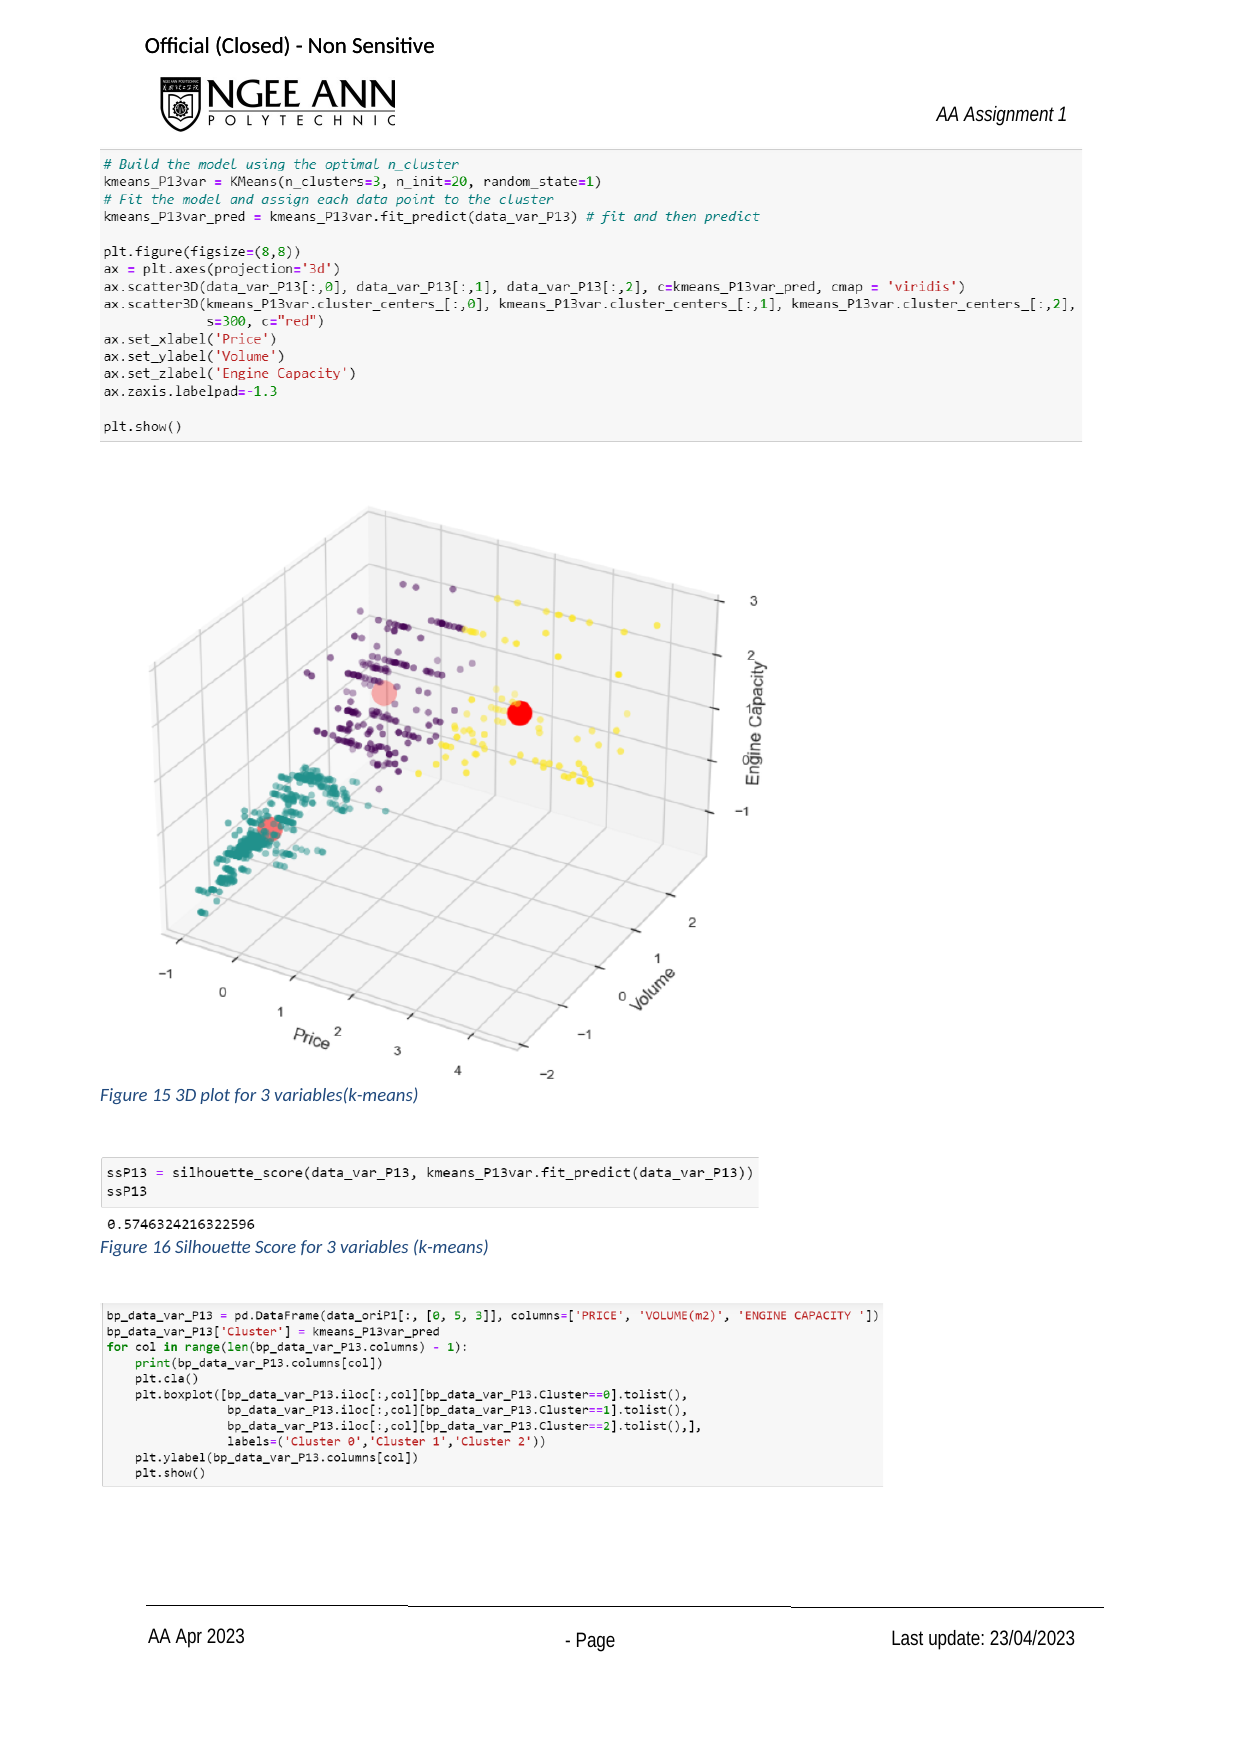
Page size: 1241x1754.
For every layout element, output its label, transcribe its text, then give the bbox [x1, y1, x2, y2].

picture [100, 1303, 884, 1487]
picture [100, 147, 1083, 1083]
picture [160, 77, 395, 132]
picture [100, 1154, 759, 1235]
